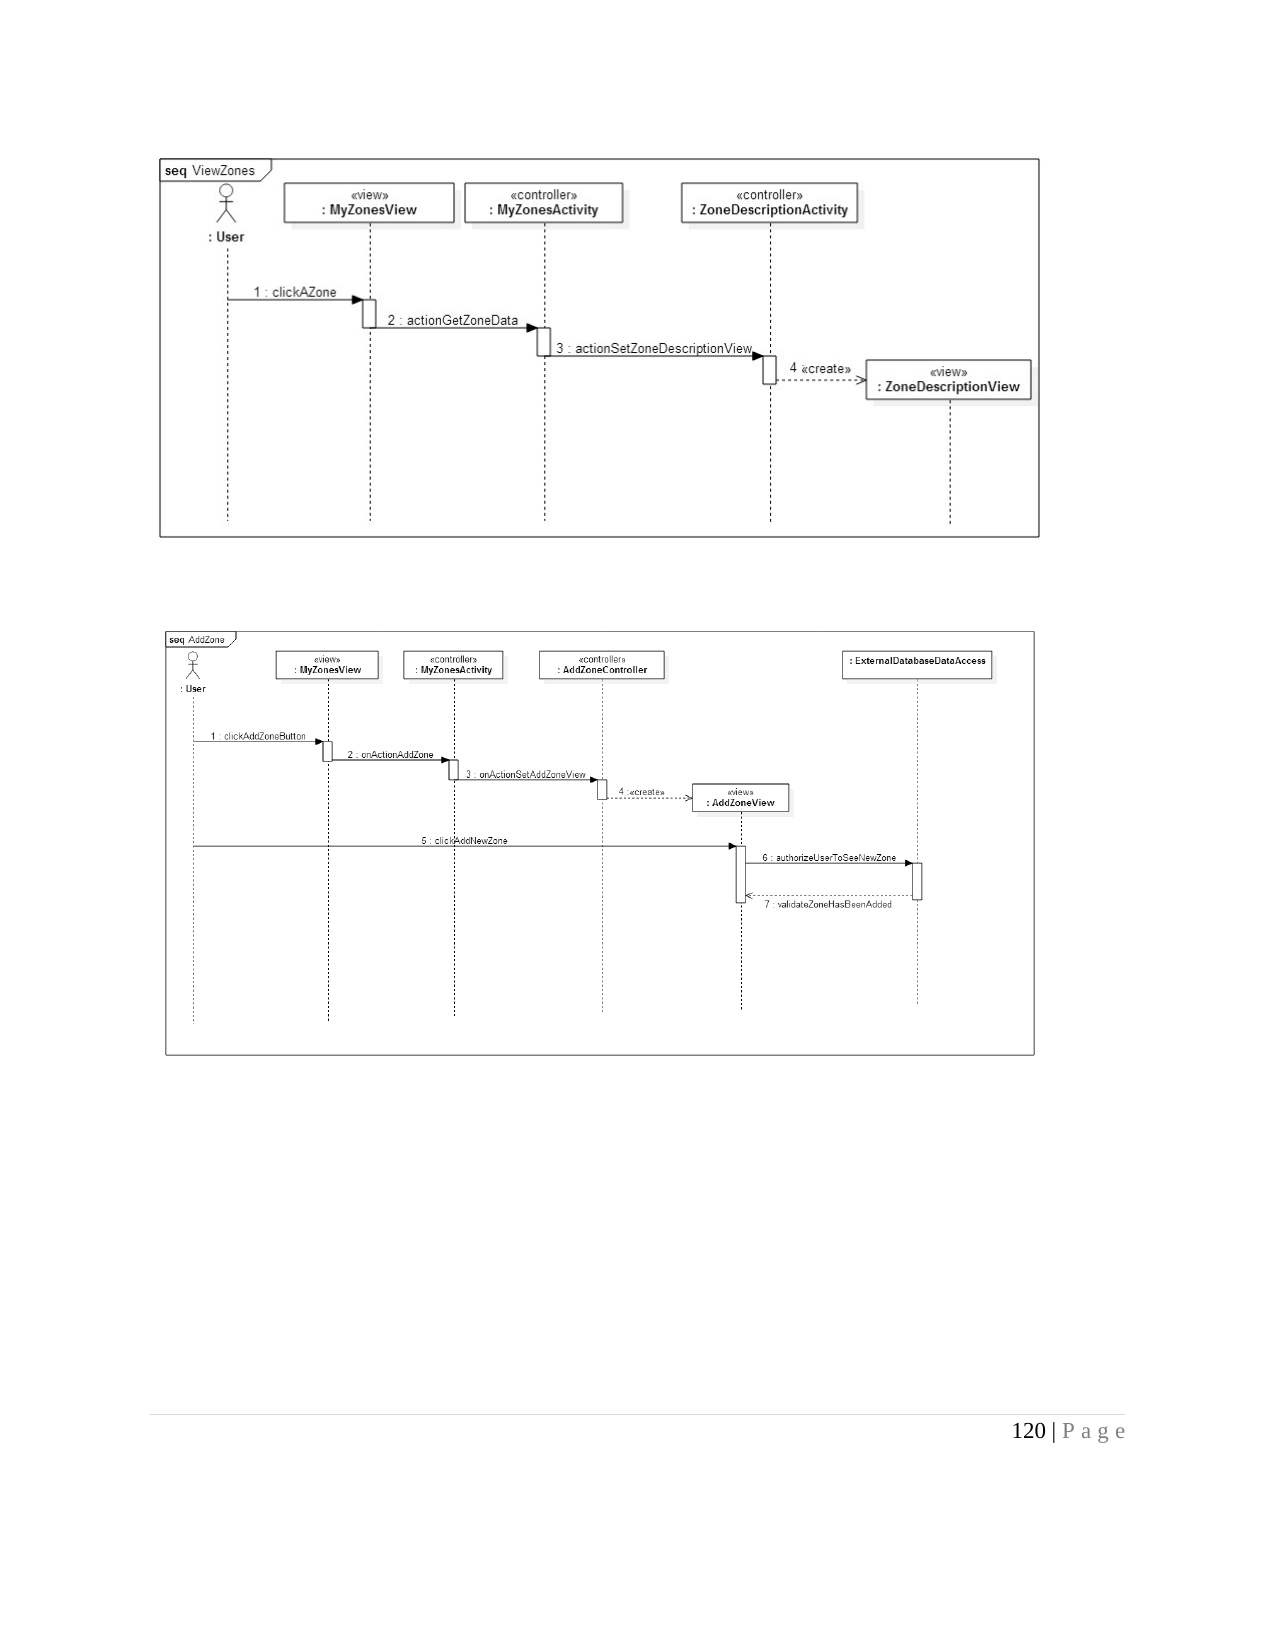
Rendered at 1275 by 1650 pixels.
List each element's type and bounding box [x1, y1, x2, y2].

picture [150, 150, 1049, 547]
picture [150, 624, 1041, 1062]
